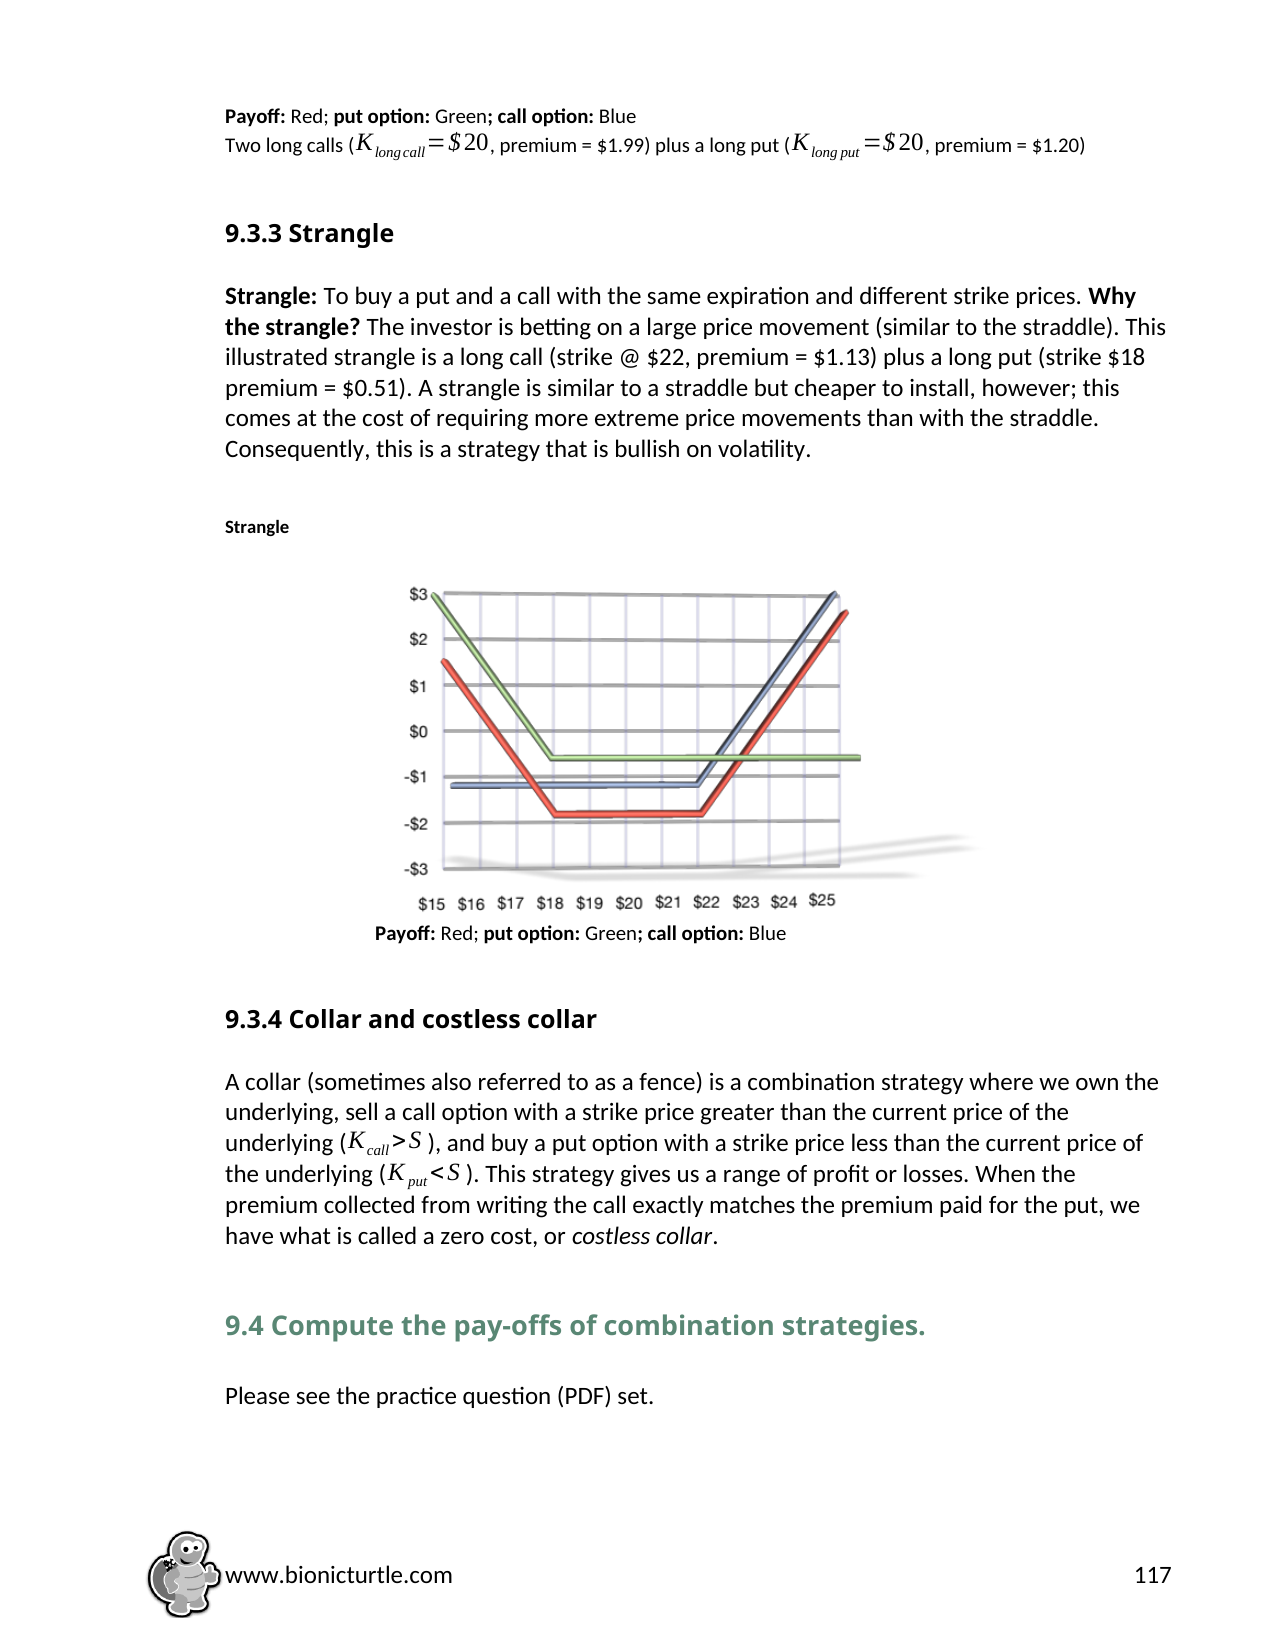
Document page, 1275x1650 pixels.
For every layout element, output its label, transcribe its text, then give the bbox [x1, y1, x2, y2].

text Payoff: Red; put option: Green; call option: Blue Two long calls (, premium = $1.99) plus a long put (, premium = $1.20) [225, 103, 1172, 191]
text Strangle: To buy a put and a call with the same expiration and different strike prices. Why the strangle? The investor is betting on a large price movement (similar to the straddle). This illustrated strangle is a long call (strike @ $22, premium = $1.13) plus a long put (strike $18 premium = $0.51). A strangle is similar to a straddle but cheaper to install, however; this comes at the cost of requiring more extreme price movements than with the straddle. Consequently, this is a strategy that is bullish on volatility. [225, 250, 1172, 463]
text Strangle [225, 484, 1172, 538]
subtitle 9.3.3 Strangle [225, 216, 1172, 250]
subtitle 9.4 Compute the pay-offs of combination strategies. [225, 1306, 1172, 1380]
subtitle 9.3.4 Collar and costless collar [225, 1001, 1172, 1035]
text Please see the practice question (PDF) set. [225, 1380, 1172, 1410]
text A collar (sometimes also referred to as a fence) is a combination strategy where we own the underlying, sell a call option with a strike price greater than the current price of the underlying ( ), and buy a put option with a strike price less than the current price of the underlying ( ). This strategy gives us a range of profit or losses. When the premium collected from writing the call exactly matches the premium paid for the put, we have what is called a zero cost, or costless collar. [225, 1035, 1172, 1251]
text Payoff: Red; put option: Green; call option: Blue [375, 920, 1172, 946]
